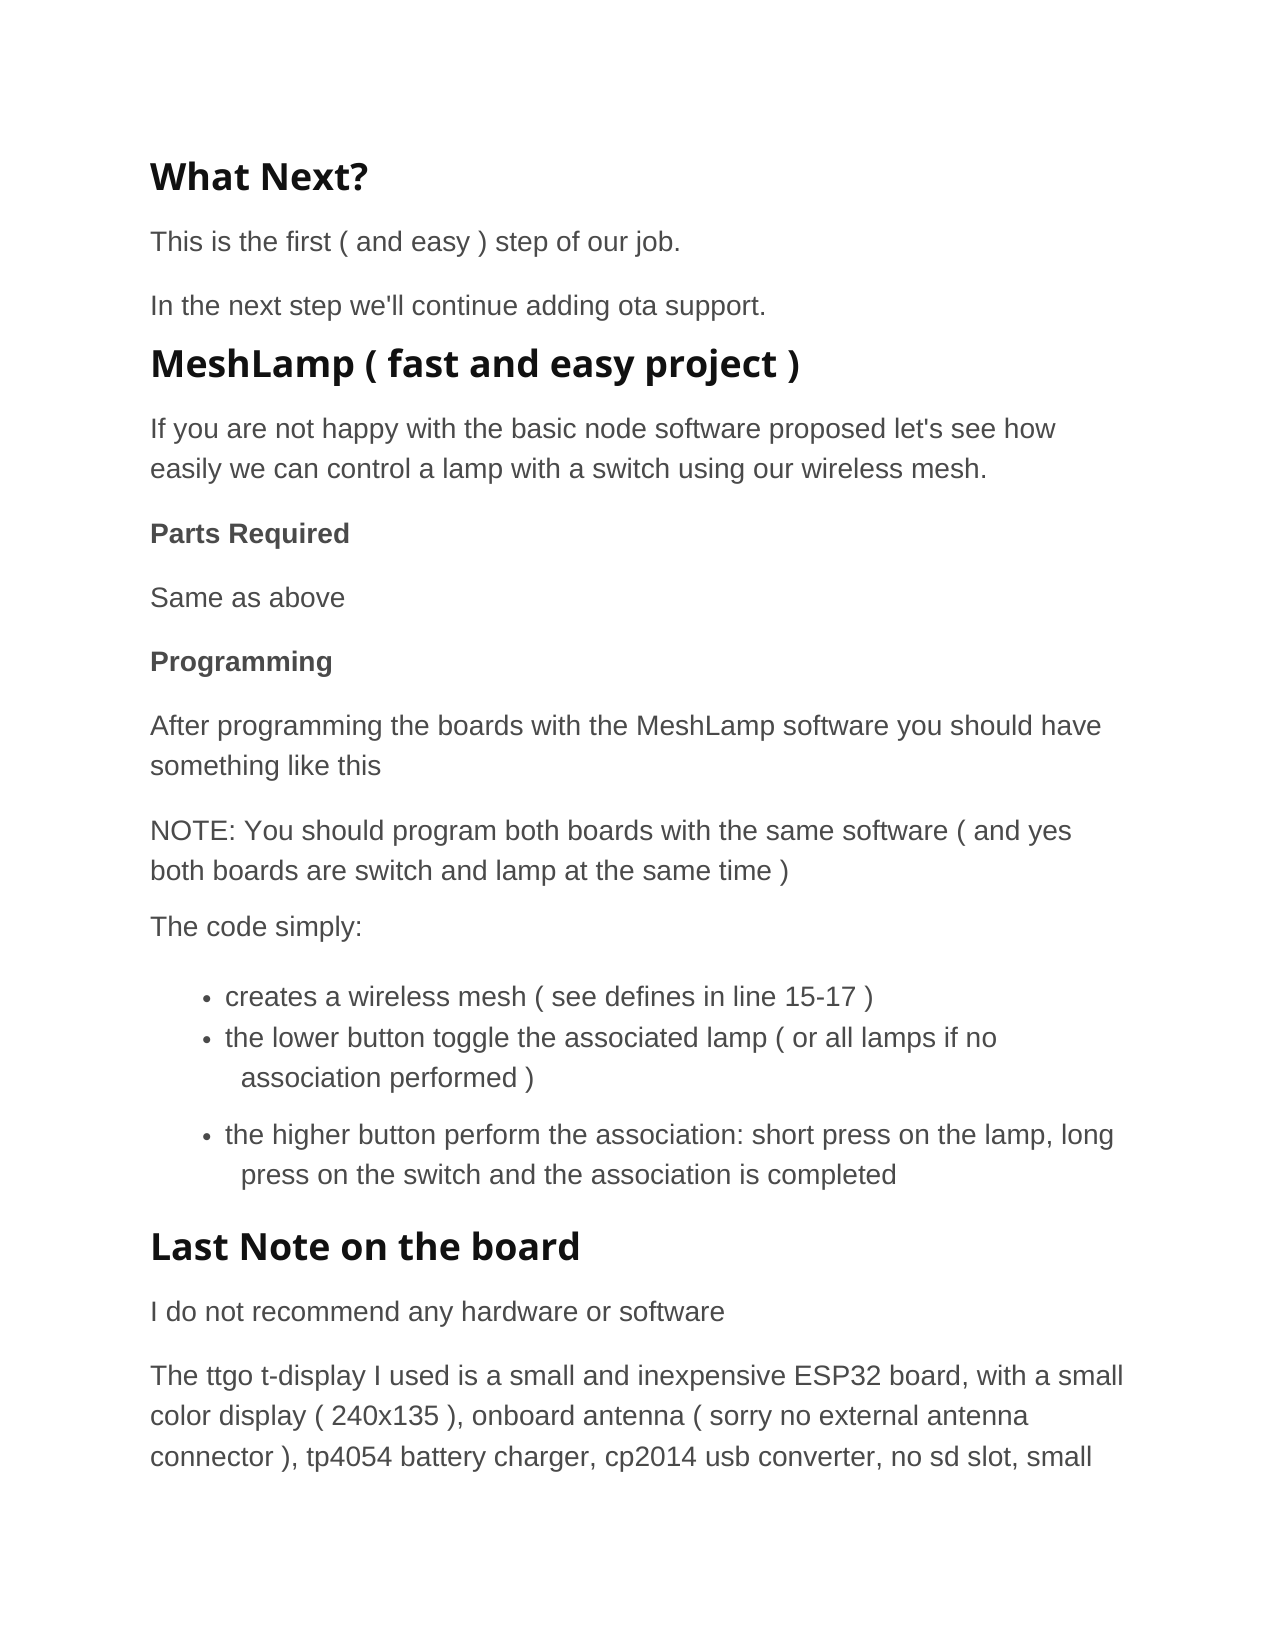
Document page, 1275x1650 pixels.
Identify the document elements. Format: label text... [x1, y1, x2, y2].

text MeshLamp ( fast and easy project ) [150, 337, 1125, 388]
text Last Note on the board [150, 1220, 1125, 1271]
list the higher button perform the association: short press on the lamp, long press on the switch and the association is completed [203, 1109, 1125, 1191]
text In the next step we'll continue adding ota support. [150, 281, 1125, 321]
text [150, 1351, 1125, 1472]
text If you are not happy with the basic node software proposed let's see how easily we can control a lamp with a switch using our wireless mesh. [150, 404, 1125, 485]
list creates a wireless mesh ( see defines in line 15-17 ) [203, 972, 1125, 1012]
text After programming the boards with the MeshLamp software you should have something like this [150, 701, 1125, 782]
text Programming [150, 636, 1125, 677]
text What Next? [150, 150, 1125, 201]
text Parts Required [150, 508, 1125, 549]
text This is the first ( and easy ) step of our job. [150, 217, 1125, 257]
text NOTE: You should program both boards with the same software ( and yes both boards are switch and lamp at the same time ) [150, 805, 1125, 886]
text The code simply: [150, 902, 1125, 943]
list the lower button toggle the associated lamp ( or all lamps if no association performed ) [203, 1012, 1125, 1094]
text I do not recommend any hardware or software [150, 1286, 1125, 1327]
text Same as above [150, 572, 1125, 613]
